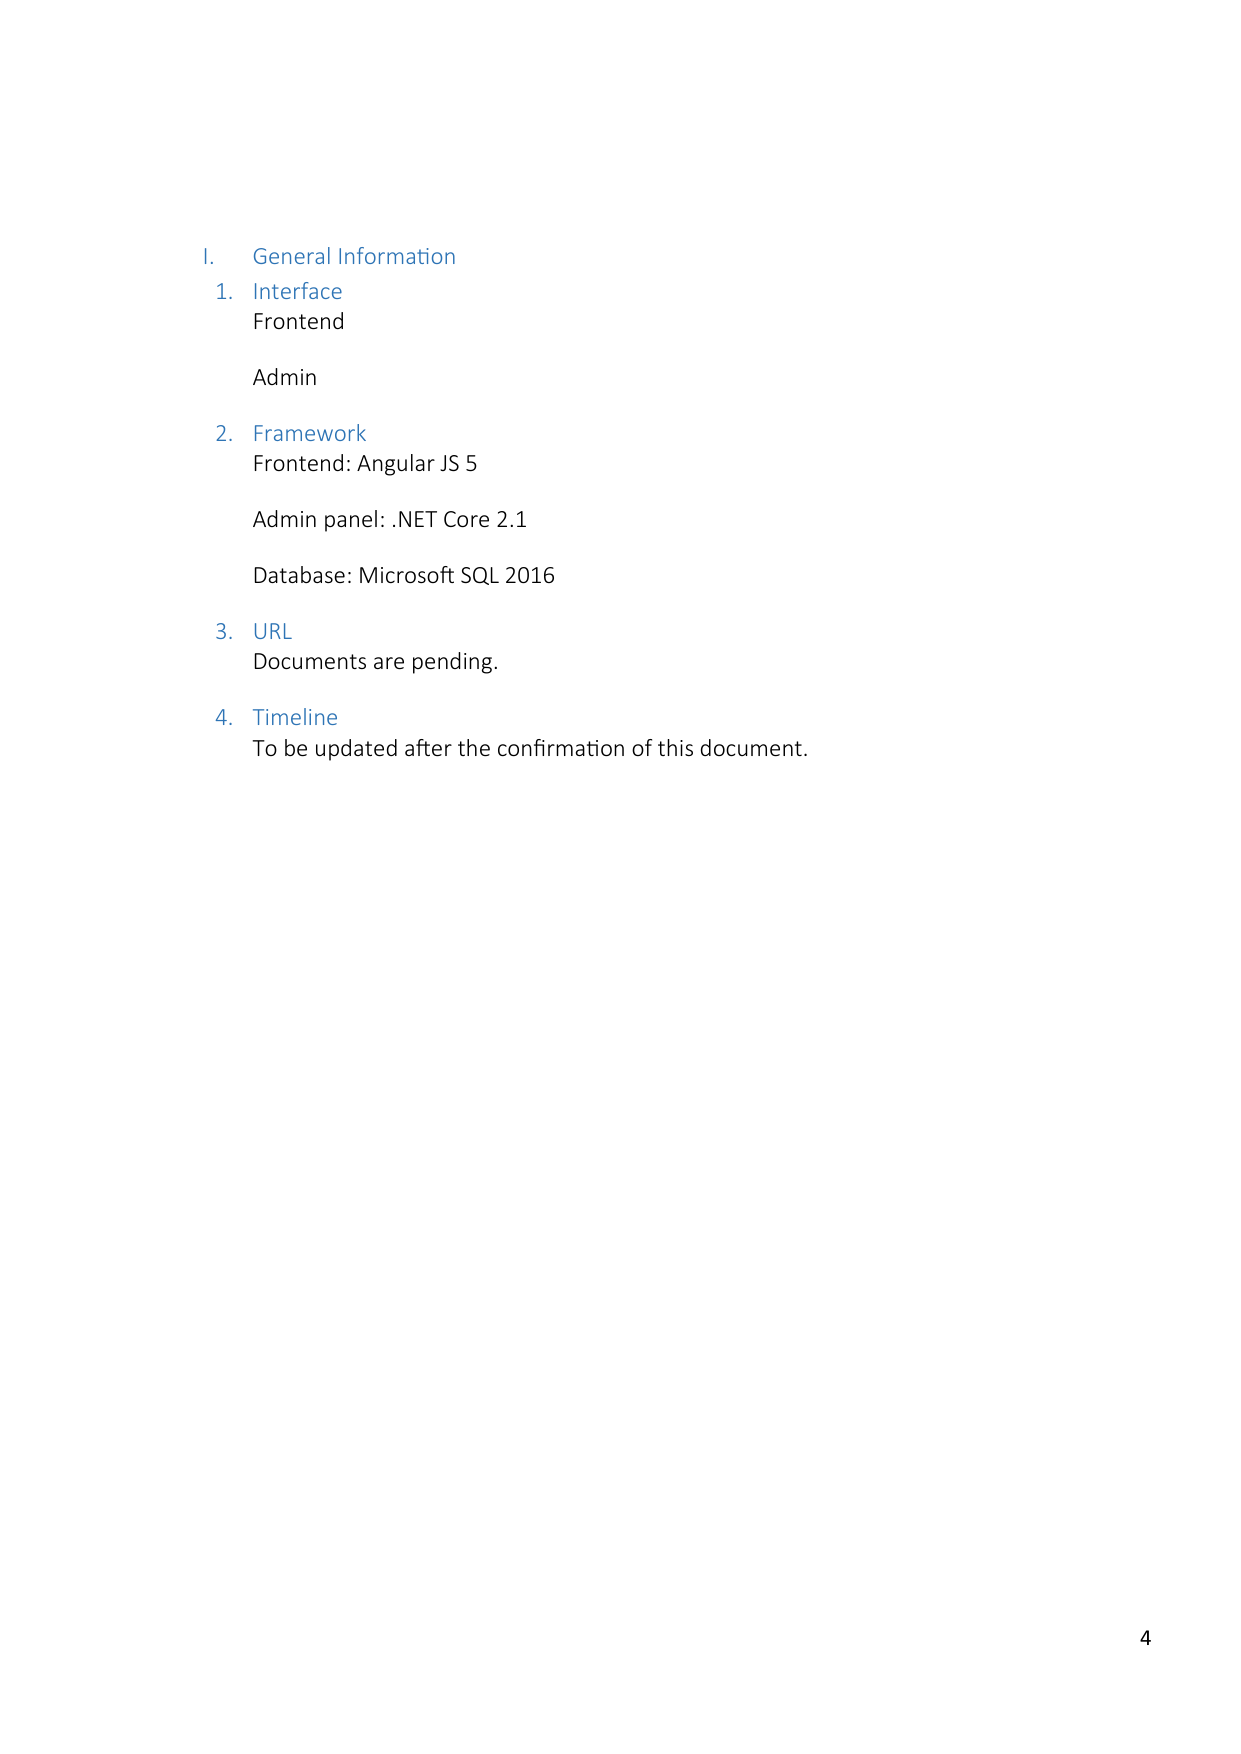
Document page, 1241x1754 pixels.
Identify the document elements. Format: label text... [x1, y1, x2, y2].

subtitle Framework [215, 417, 1152, 447]
text To be updated after the confirmation of this document. [215, 732, 1152, 762]
subtitle Interface [215, 275, 1152, 305]
text Frontend: Angular JS 5 [252, 447, 1152, 478]
subtitle Timeline [215, 701, 1152, 732]
subtitle URL [215, 615, 1152, 646]
text Admin panel: .NET Core 2.1 [252, 503, 1152, 534]
text Admin [252, 361, 1152, 392]
text Database: Microsoft SQL 2016 [252, 559, 1152, 590]
subtitle General Information [215, 240, 1152, 271]
text Frontend [252, 305, 1152, 336]
text Documents are pending. [252, 646, 1152, 676]
